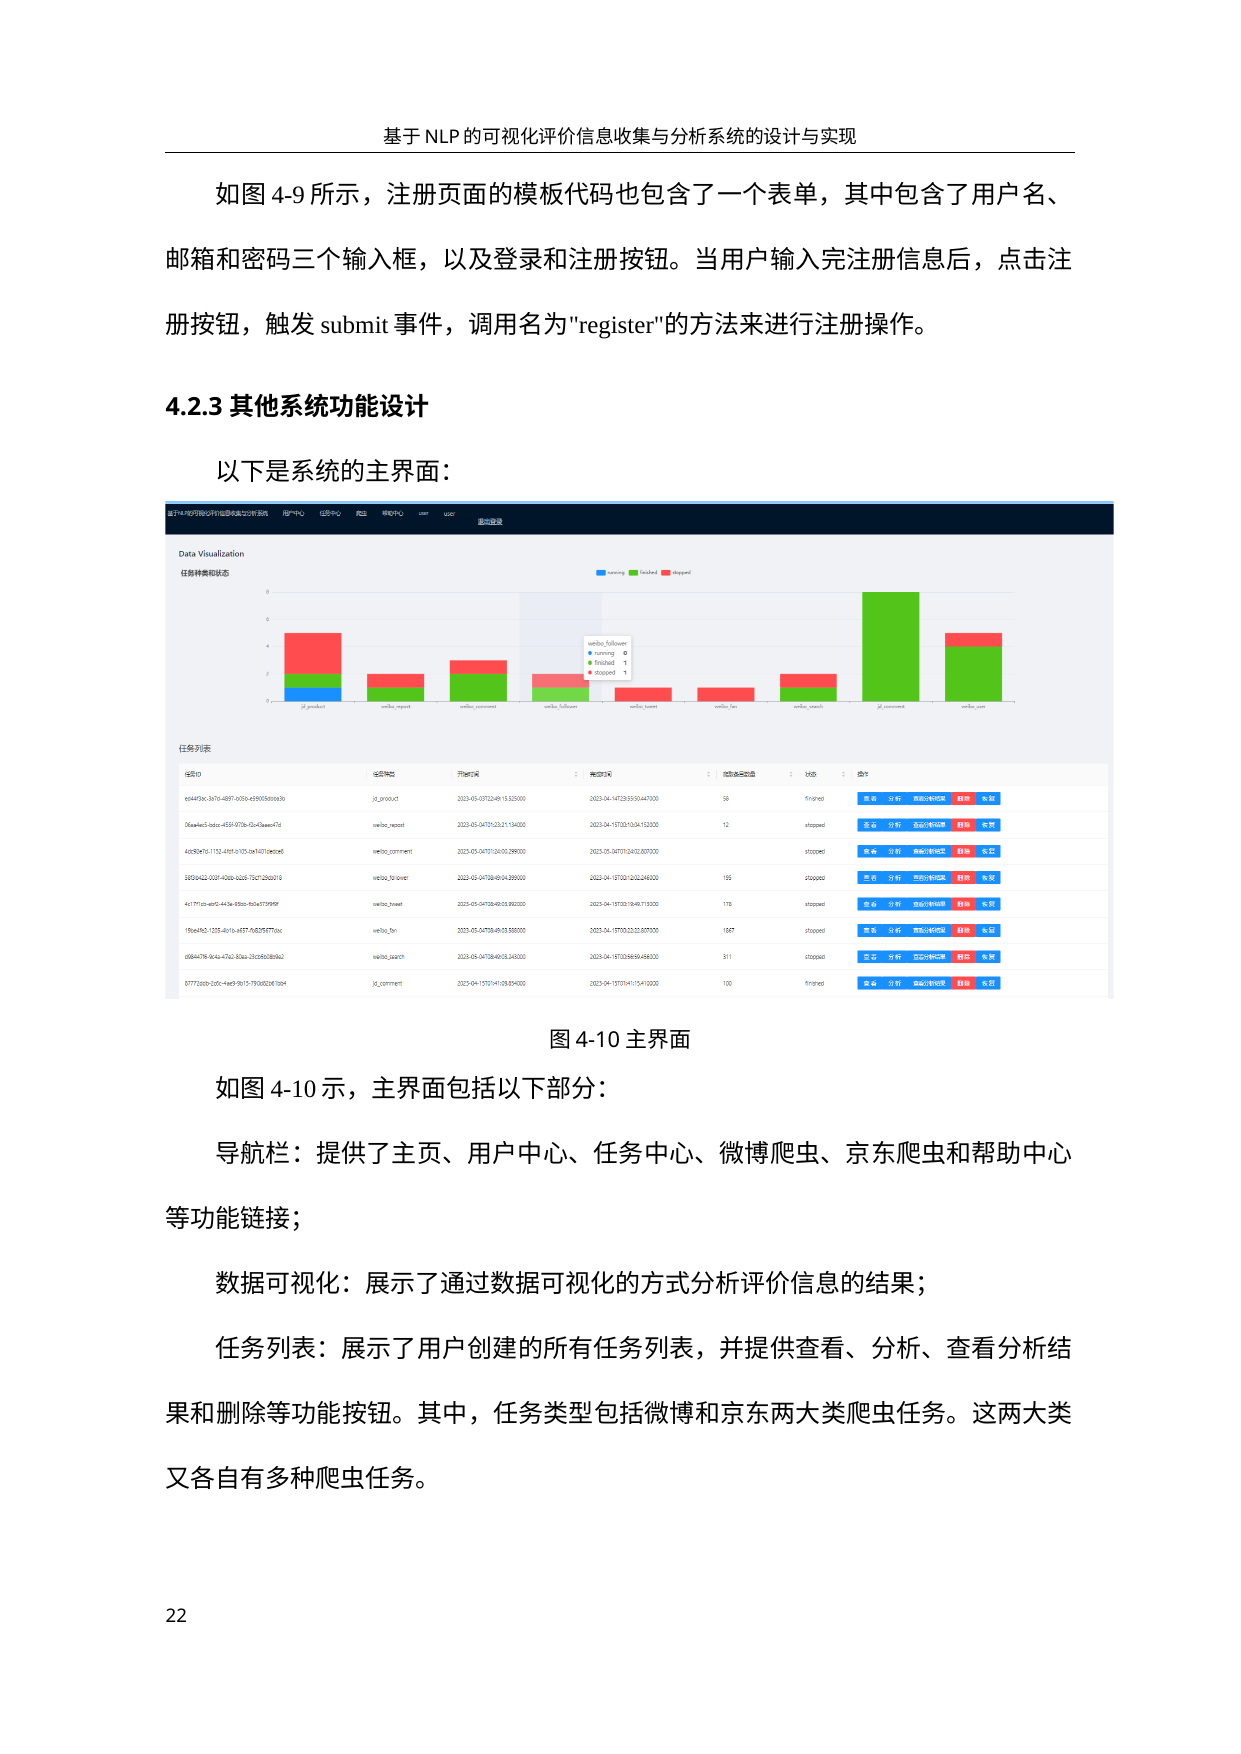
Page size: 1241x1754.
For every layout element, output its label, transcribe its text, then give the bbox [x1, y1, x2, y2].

text 数据可视化：展示了通过数据可视化的方式分析评价信息的结果； [165, 1249, 1075, 1314]
text 任务列表：展示了用户创建的所有任务列表，并提供查看、分析、查看分析结果和删除等功能按钮。其中，任务类型包括微博和京东两大类爬虫任务。这两大类又各自有多种爬虫任务。 [165, 1314, 1075, 1509]
text 如图4-10示，主界面包括以下部分： [165, 1054, 1075, 1119]
text 如图4-9所示，注册页面的模板代码也包含了一个表单，其中包含了用户名、邮箱和密码三个输入框，以及登录和注册按钮。当用户输入完注册信息后，点击注册按钮，触发submit事件，调用名为"register"的方法来进行注册操作。 [165, 160, 1075, 355]
text 以下是系统的主界面： [165, 437, 1075, 501]
text 导航栏：提供了主页、用户中心、任务中心、微博爬虫、京东爬虫和帮助中心等功能链接； [165, 1119, 1075, 1249]
subtitle 4.2.3 其他系统功能设计 [165, 372, 1075, 437]
text 图4-10 主界面 [165, 1022, 1075, 1054]
picture [165, 501, 1114, 999]
